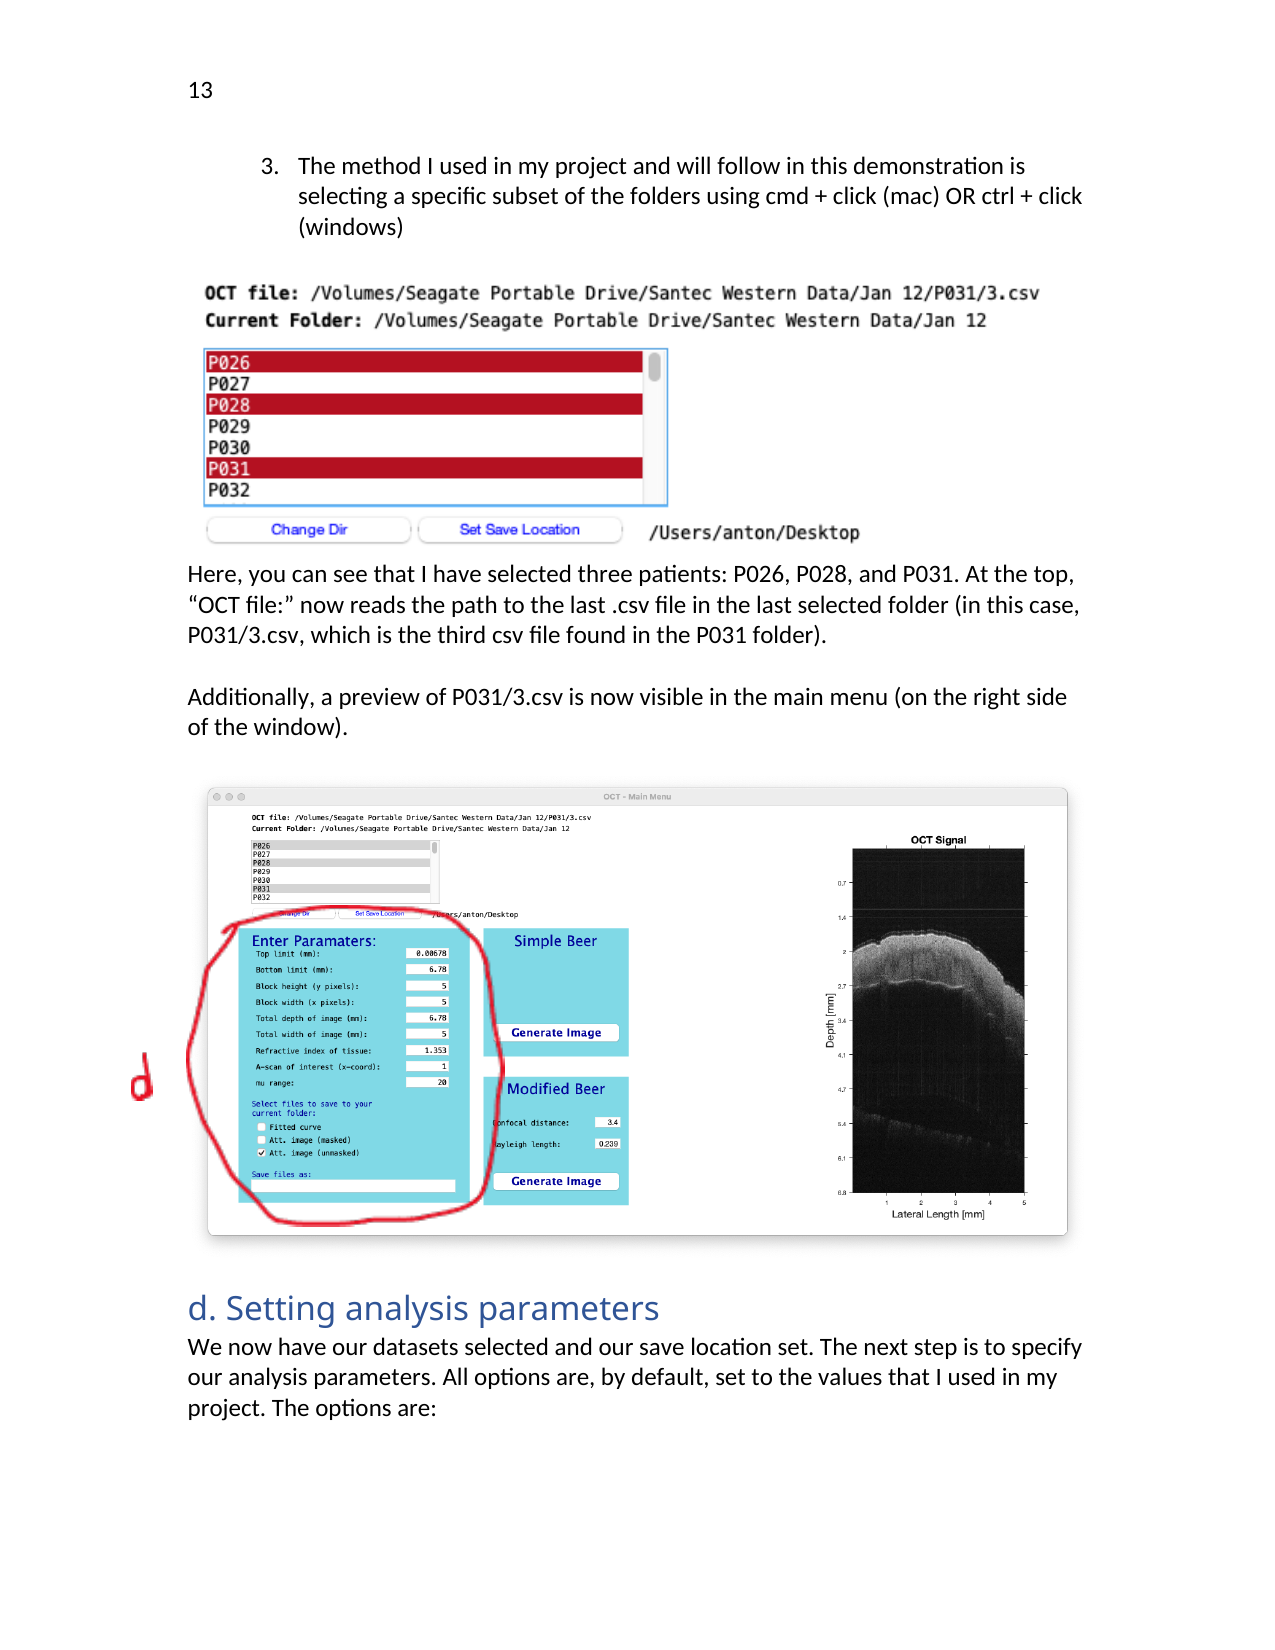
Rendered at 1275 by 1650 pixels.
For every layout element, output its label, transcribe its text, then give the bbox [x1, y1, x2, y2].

picture [187, 272, 1088, 559]
text Here, you can see that I have selected three patients: P026, P028, and P031. At the top, “OCT file:” now reads the path to the last .csv file in the last selected folder (in this case, P031/3.csv, which is the third csv file found in the P031 folder). [187, 559, 1087, 650]
picture [186, 772, 1088, 1261]
text We now have our datasets selected and our save location set. The next step is to specify our analysis parameters. All options are, by default, set to the values that I used in my project. The options are: [187, 1331, 1087, 1422]
picture [131, 1051, 153, 1101]
list The method I used in my project and will follow in this demonstration is selecting a specific subset of the folders using cmd + click (mac) OR ctrl + click (windows) [260, 150, 1087, 242]
text Additionally, a preview of P031/3.csv is now visible in the main menu (on the right side of the window). [187, 681, 1087, 742]
subtitle d. Setting analysis parameters [187, 1285, 1087, 1331]
